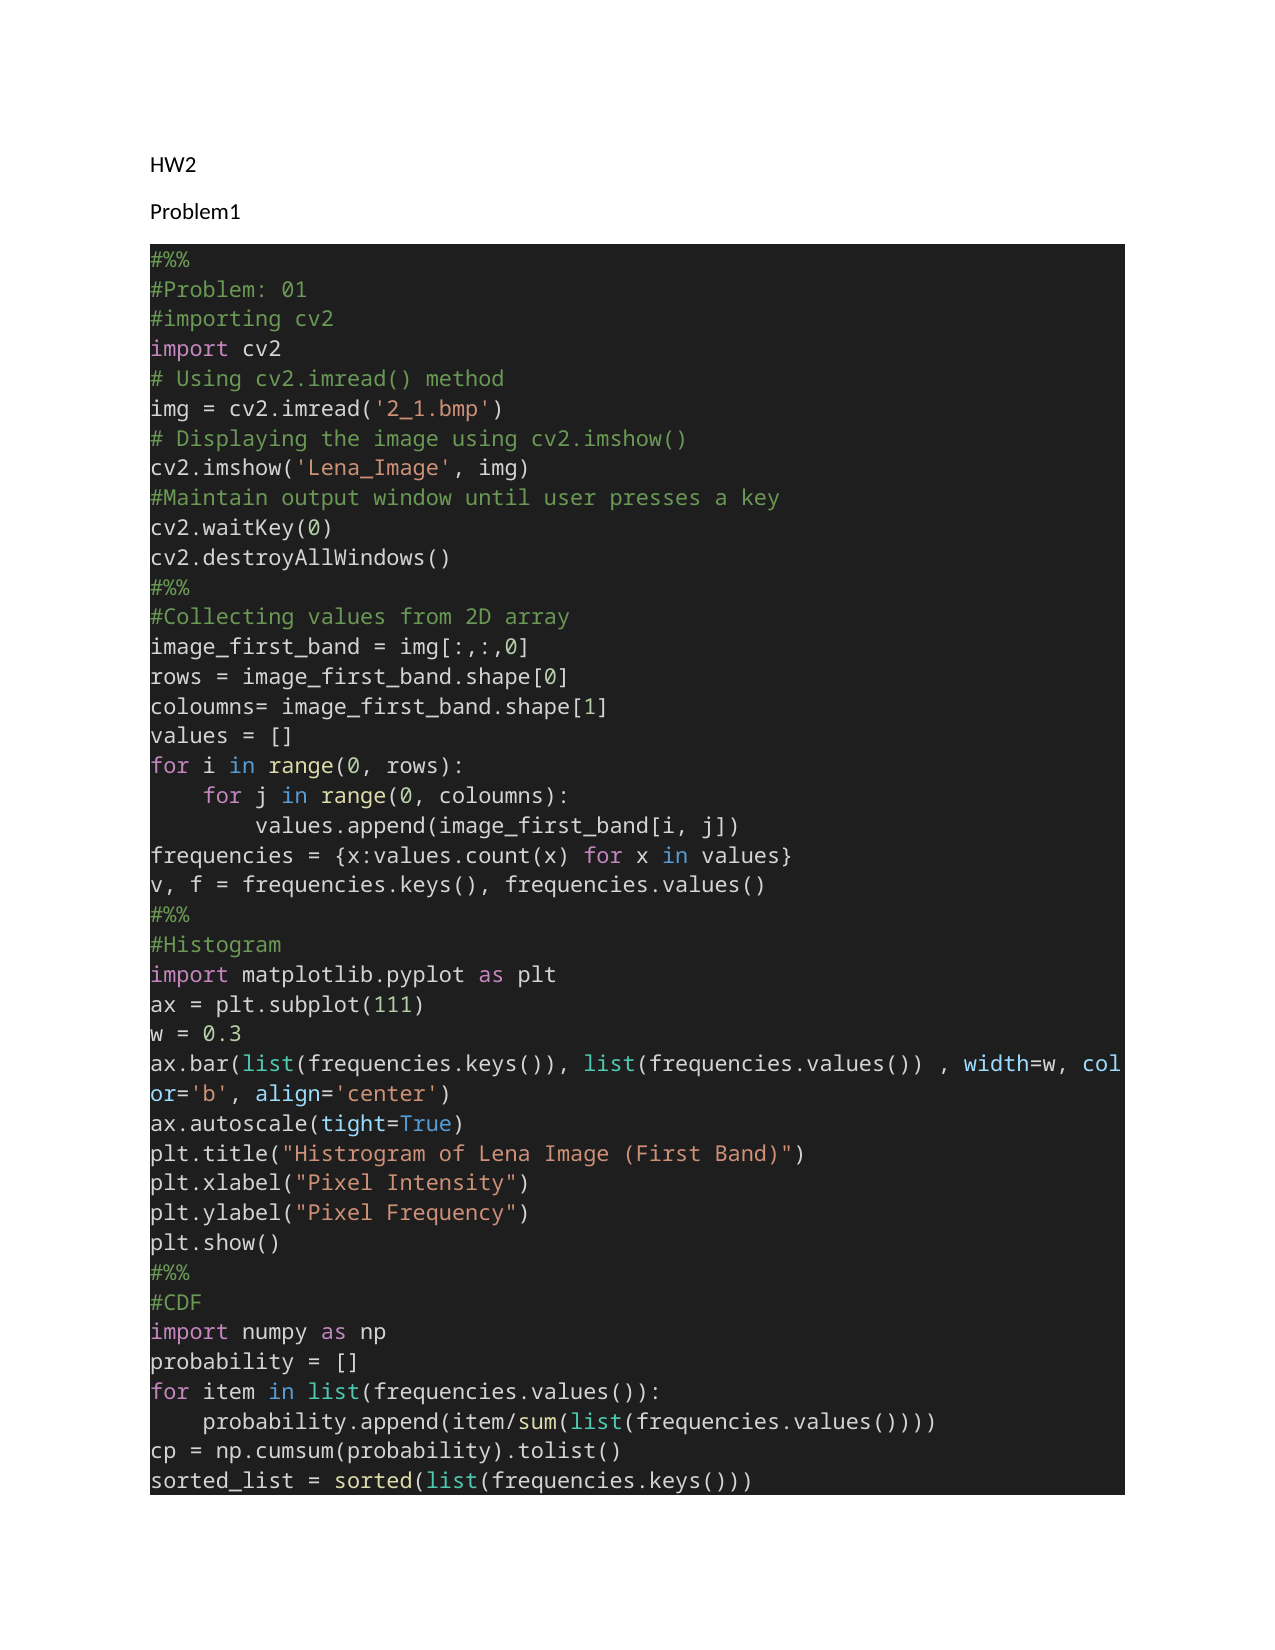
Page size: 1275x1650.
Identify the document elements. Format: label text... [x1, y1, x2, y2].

text #CDF [150, 1286, 1125, 1316]
text plt.xlabel("Pixel Intensity") [150, 1167, 1125, 1197]
text # Using cv2.imread() method [150, 363, 1125, 393]
text for item in list(frequencies.values()): [150, 1376, 1125, 1406]
text Problem1 [150, 197, 1125, 225]
text #Problem: 01 [150, 273, 1125, 303]
text HW2 [150, 150, 1125, 178]
text w = 0.3 [150, 1018, 1125, 1048]
text ax.autoscale(tight=True) [150, 1108, 1125, 1137]
text values.append(image_first_band[i, j]) [150, 810, 1125, 839]
text #%% [150, 899, 1125, 929]
text image_first_band = img[:,:,0] [150, 631, 1125, 661]
text cv2.destroyAllWindows() [150, 542, 1125, 571]
text #%% [150, 571, 1125, 601]
text cp = np.cumsum(probability).tolist() [150, 1435, 1125, 1465]
text import cv2 [150, 333, 1125, 363]
text probability = [] [150, 1346, 1125, 1376]
text #Maintain output window until user presses a key [150, 482, 1125, 512]
text values = [] [150, 720, 1125, 750]
text plt.title("Histrogram of Lena Image (First Band)") [150, 1137, 1125, 1167]
text for j in range(0, coloumns): [150, 780, 1125, 810]
text coloumns= image_first_band.shape[1] [150, 691, 1125, 720]
text import numpy as np [150, 1316, 1125, 1346]
text ax = plt.subplot(111) [150, 988, 1125, 1018]
text sorted_list = sorted(list(frequencies.keys())) [150, 1465, 1125, 1495]
text #importing cv2 [150, 303, 1125, 333]
text frequencies = {x:values.count(x) for x in values} [150, 839, 1125, 869]
text #%% [150, 1257, 1125, 1286]
text probability.append(item/sum(list(frequencies.values()))) [150, 1406, 1125, 1435]
text ax.bar(list(frequencies.keys()), list(frequencies.values()) , width=w, color='b', align='center') [150, 1048, 1125, 1108]
text import matplotlib.pyplot as plt [150, 959, 1125, 988]
text plt.show() [150, 1227, 1125, 1257]
text # Displaying the image using cv2.imshow() [150, 422, 1125, 452]
text for i in range(0, rows): [150, 750, 1125, 780]
text #Collecting values from 2D array [150, 601, 1125, 631]
text #Histogram [150, 929, 1125, 959]
text plt.ylabel("Pixel Frequency") [150, 1197, 1125, 1227]
text img = cv2.imread('2_1.bmp') [150, 393, 1125, 422]
text v, f = frequencies.keys(), frequencies.values() [150, 869, 1125, 899]
text rows = image_first_band.shape[0] [150, 661, 1125, 691]
text cv2.imshow('Lena_Image', img) [150, 452, 1125, 482]
text cv2.waitKey(0) [150, 512, 1125, 542]
text #%% [150, 244, 1125, 273]
